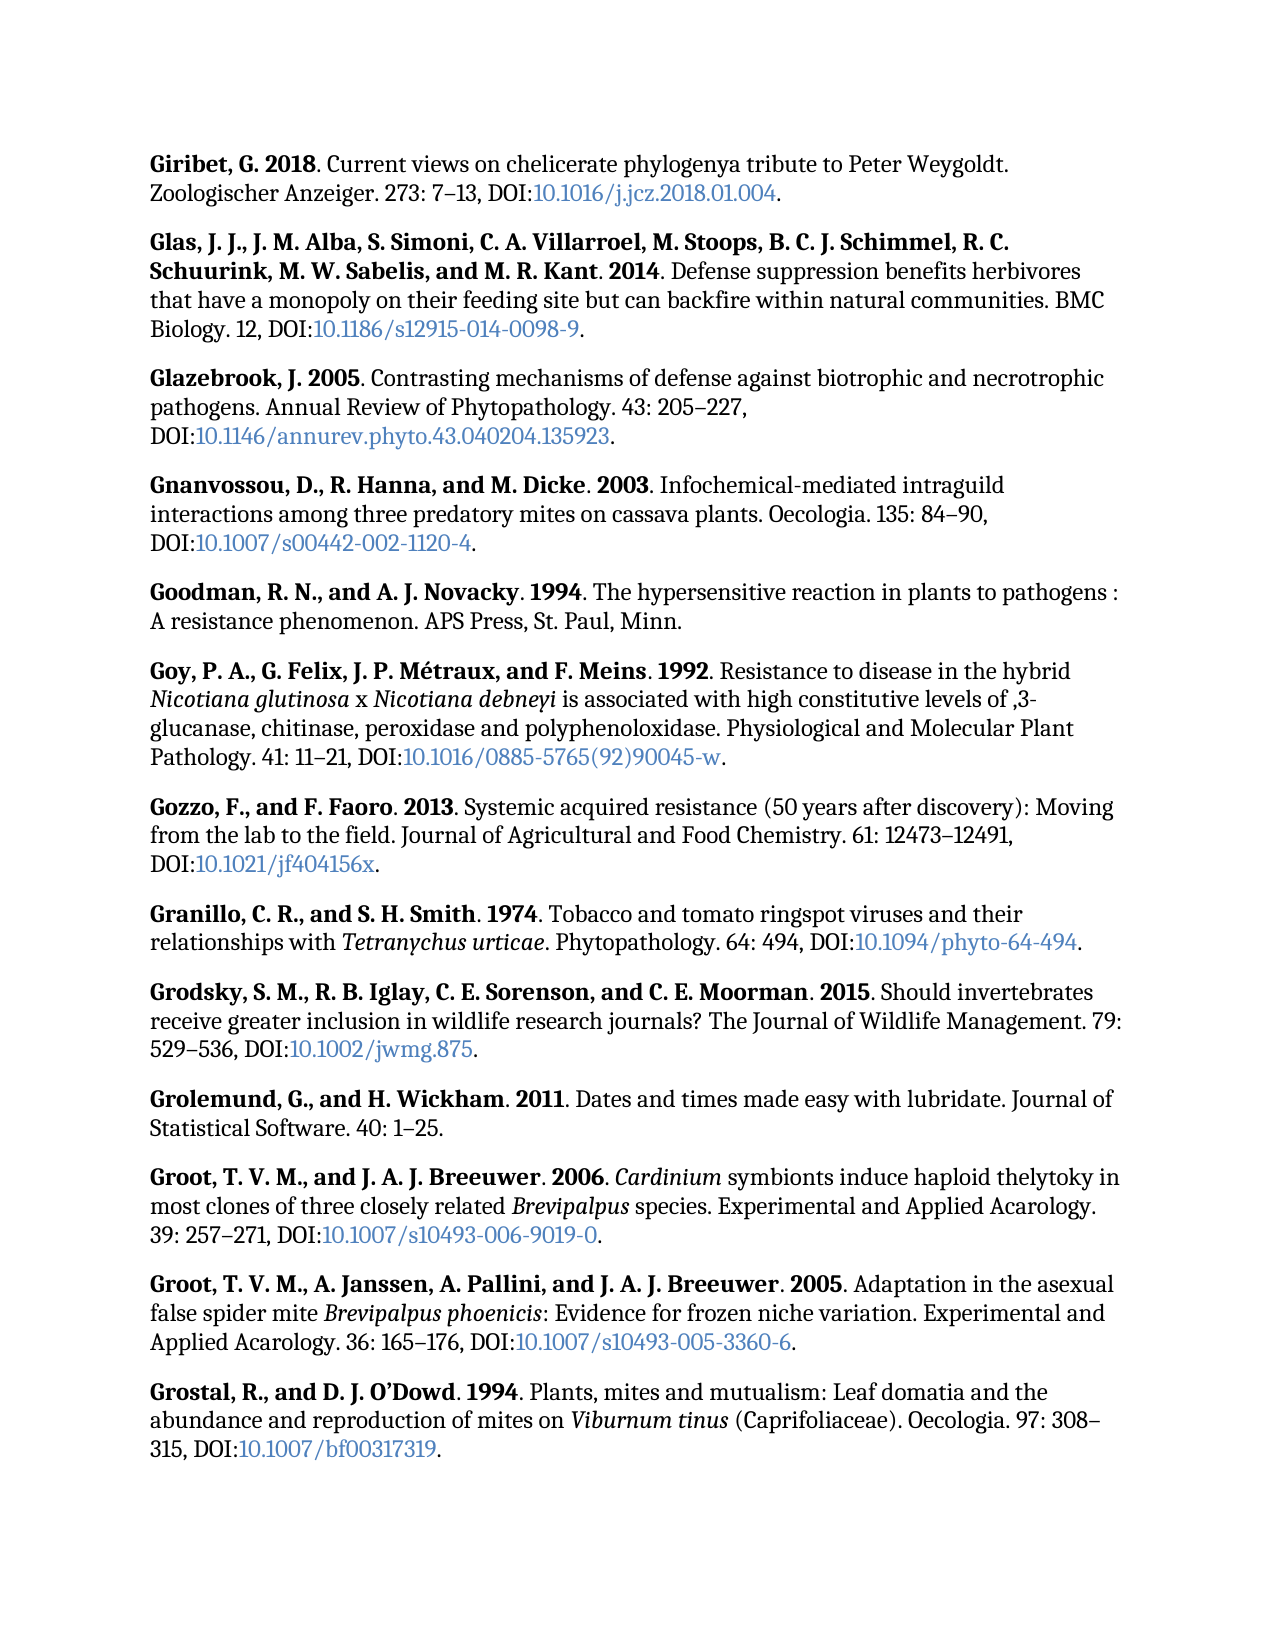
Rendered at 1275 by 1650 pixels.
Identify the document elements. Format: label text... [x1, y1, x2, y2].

text Grolemund, G., and H. Wickham. 2011. Dates and times made easy with lubridate. Journal of Statistical Software. 40: 1–25. [150, 1085, 1125, 1142]
text Glazebrook, J. 2005. Contrasting mechanisms of defense against biotrophic and necrotrophic pathogens. Annual Review of Phytopathology. 43: 205–227, DOI:10.1146/annurev.phyto.43.040204.135923. [150, 364, 1125, 450]
text Giribet, G. 2018. Current views on chelicerate phylogenya tribute to Peter Weygoldt. Zoologischer Anzeiger. 273: 7–13, DOI:10.1016/j.jcz.2018.01.004. [150, 150, 1125, 207]
text Goy, P. A., G. Felix, J. P. Métraux, and F. Meins. 1992. Resistance to disease in the hybrid Nicotiana glutinosa x Nicotiana debneyi is associated with high constitutive levels of ,3-glucanase, chitinase, peroxidase and polyphenoloxidase. Physiological and Molecular Plant Pathology. 41: 11–21, DOI:10.1016/0885-5765(92)90045-w. [150, 657, 1125, 772]
text Gozzo, F., and F. Faoro. 2013. Systemic acquired resistance (50 years after discovery): Moving from the lab to the field. Journal of Agricultural and Food Chemistry. 61: 12473–12491, DOI:10.1021/jf404156x. [150, 792, 1125, 879]
text Groot, T. V. M., and J. A. J. Breeuwer. 2006. Cardinium symbionts induce haploid thelytoky in most clones of three closely related Brevipalpus species. Experimental and Applied Acarology. 39: 257–271, DOI:10.1007/s10493-006-9019-0. [150, 1163, 1125, 1249]
text Groot, T. V. M., A. Janssen, A. Pallini, and J. A. J. Breeuwer. 2005. Adaptation in the asexual false spider mite Brevipalpus phoenicis: Evidence for frozen niche variation. Experimental and Applied Acarology. 36: 165–176, DOI:10.1007/s10493-005-3360-6. [150, 1270, 1125, 1357]
text Grodsky, S. M., R. B. Iglay, C. E. Sorenson, and C. E. Moorman. 2015. Should invertebrates receive greater inclusion in wildlife research journals? The Journal of Wildlife Management. 79: 529–536, DOI:10.1002/jwmg.875. [150, 978, 1125, 1064]
text Goodman, R. N., and A. J. Novacky. 1994. The hypersensitive reaction in plants to pathogens : A resistance phenomenon. APS Press, St. Paul, Minn. [150, 578, 1125, 636]
text Gnanvossou, D., R. Hanna, and M. Dicke. 2003. Infochemical-mediated intraguild interactions among three predatory mites on cassava plants. Oecologia. 135: 84–90, DOI:10.1007/s00442-002-1120-4. [150, 471, 1125, 557]
text Granillo, C. R., and S. H. Smith. 1974. Tobacco and tomato ringspot viruses and their relationships with Tetranychus urticae. Phytopathology. 64: 494, DOI:10.1094/phyto-64-494. [150, 899, 1125, 957]
text Glas, J. J., J. M. Alba, S. Simoni, C. A. Villarroel, M. Stoops, B. C. J. Schimmel, R. C. Schuurink, M. W. Sabelis, and M. R. Kant. 2014. Defense suppression benefits herbivores that have a monopoly on their feeding site but can backfire within natural communities. BMC Biology. 12, DOI:10.1186/s12915-014-0098-9. [150, 228, 1125, 343]
text Grostal, R., and D. J. O’Dowd. 1994. Plants, mites and mutualism: Leaf domatia and the abundance and reproduction of mites on Viburnum tinus (Caprifoliaceae). Oecologia. 97: 308–315, DOI:10.1007/bf00317319. [150, 1377, 1125, 1464]
